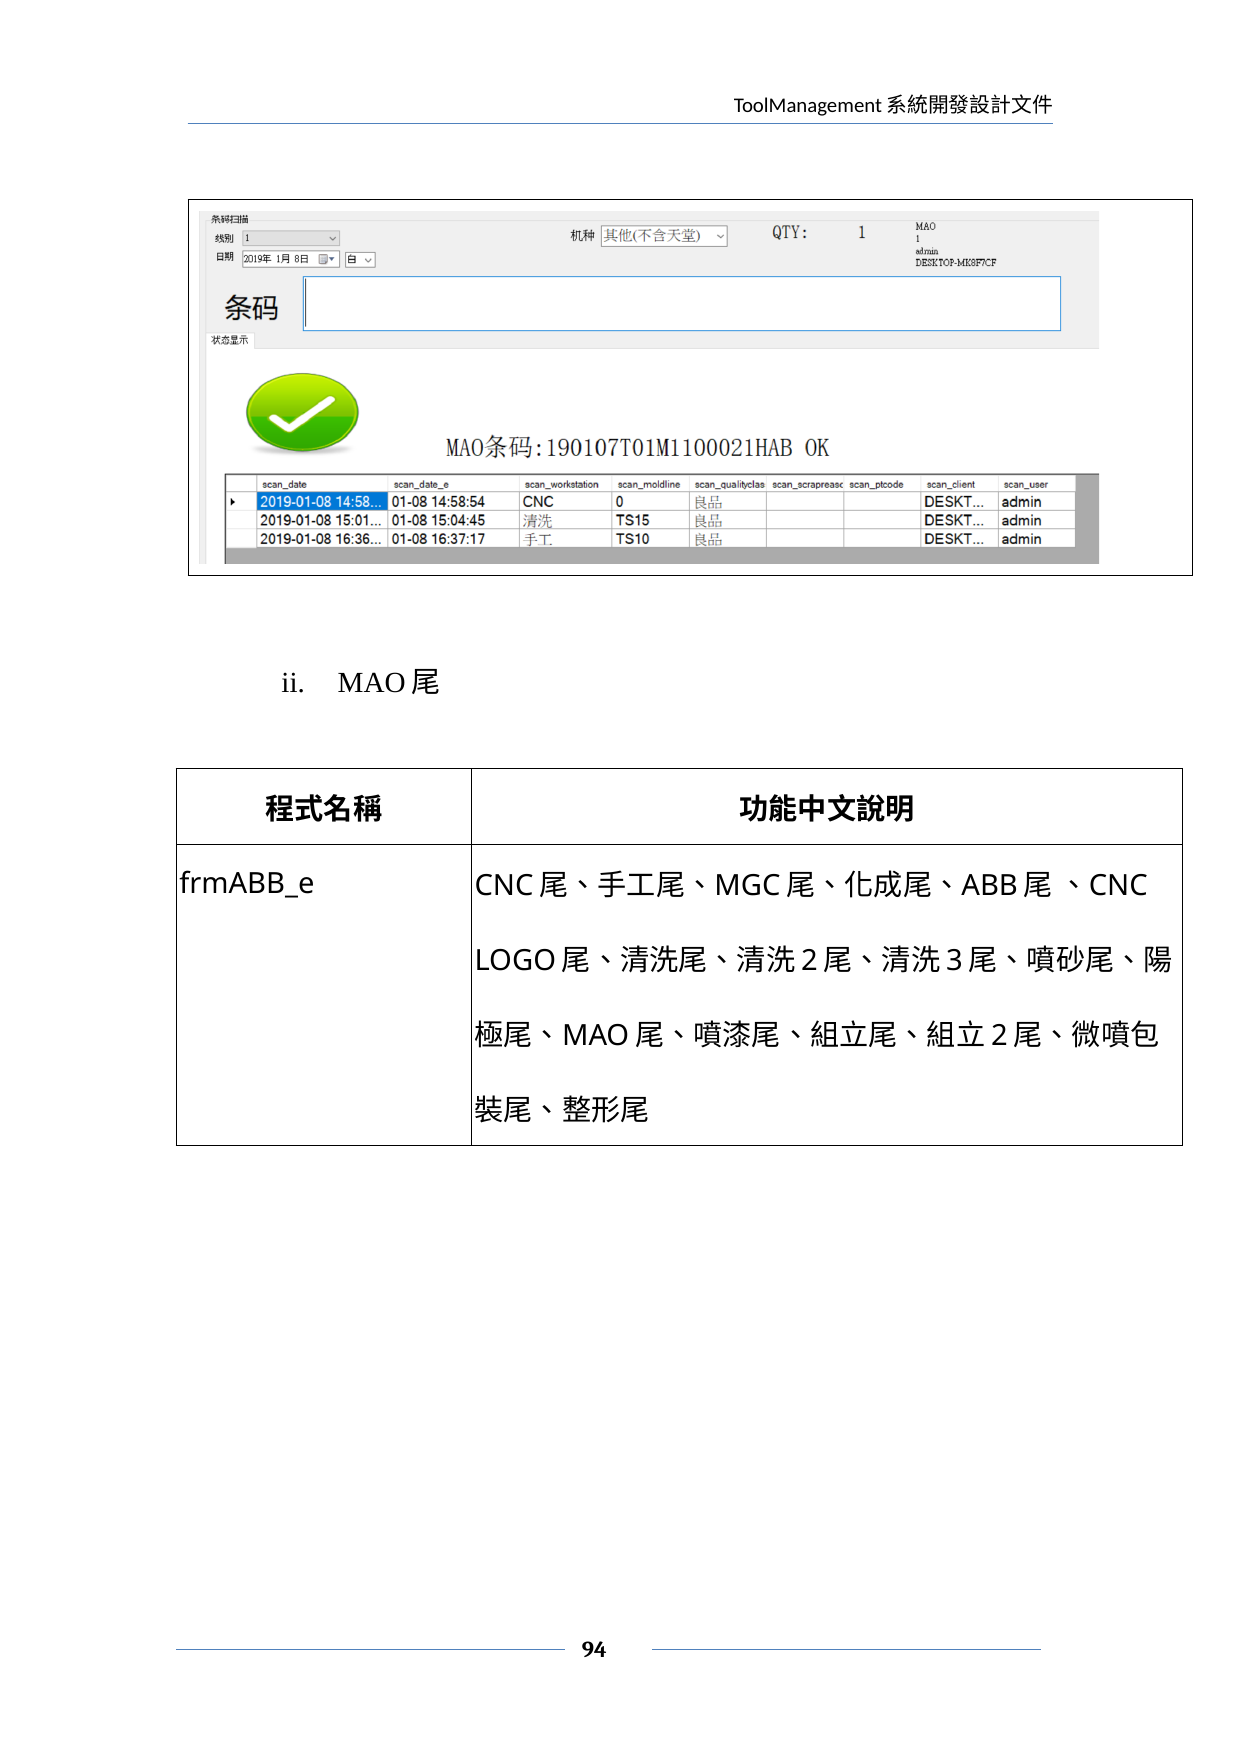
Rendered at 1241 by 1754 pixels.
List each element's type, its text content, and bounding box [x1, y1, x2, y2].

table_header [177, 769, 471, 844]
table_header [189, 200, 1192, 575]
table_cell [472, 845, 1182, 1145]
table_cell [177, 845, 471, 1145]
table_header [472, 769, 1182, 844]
text MAO尾 [281, 642, 1053, 717]
picture [199, 211, 1100, 564]
